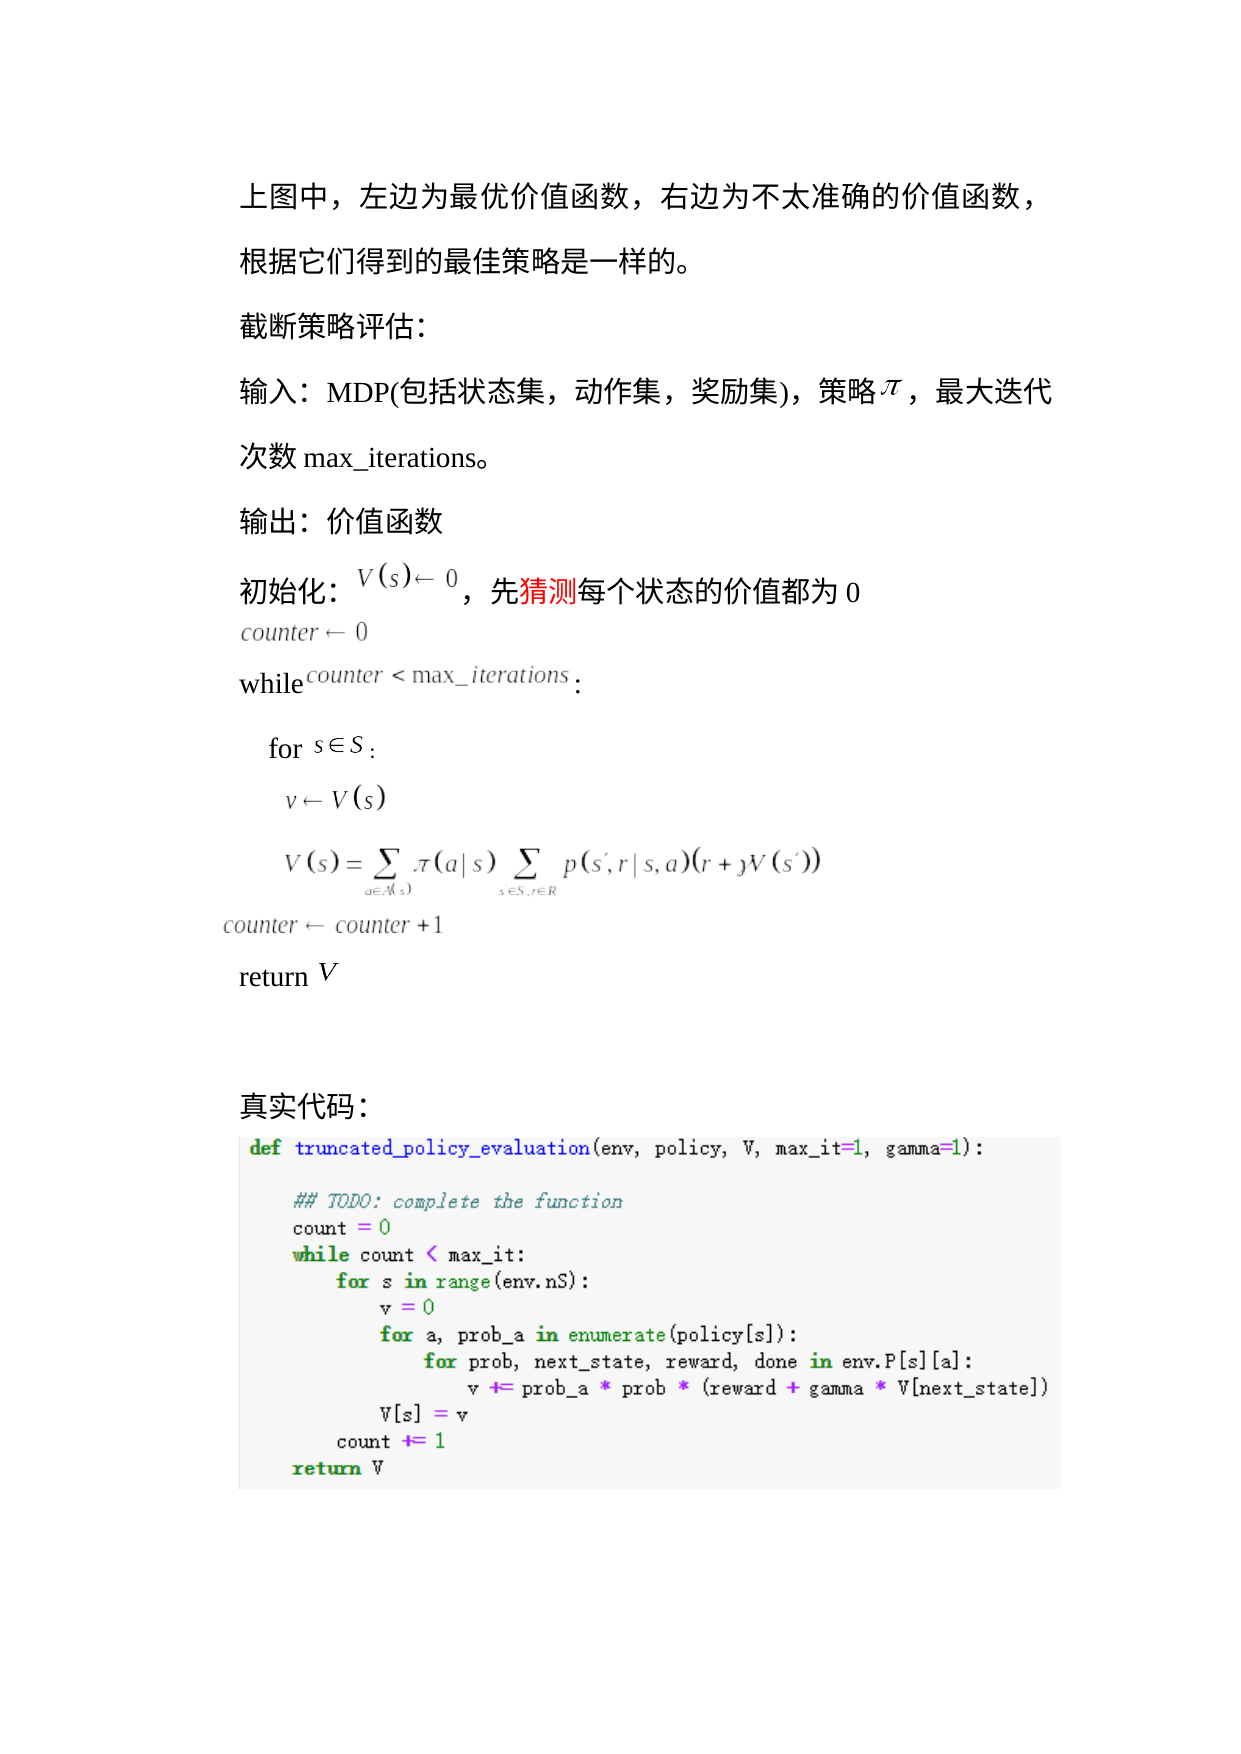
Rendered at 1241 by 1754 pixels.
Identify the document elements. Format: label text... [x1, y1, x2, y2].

picture [238, 1137, 1061, 1489]
list for : [239, 714, 1053, 779]
list 输入：MDP(包括状态集，动作集，奖励集)，策略，最大迭代次数max_iterations。 [239, 357, 1053, 487]
list 截断策略评估： [239, 292, 1053, 357]
list 初始化：，先猜测每个状态的价值都为0 [239, 552, 1053, 617]
list 上图中，左边为最优价值函数，右边为不太准确的价值函数，根据它们得到的最佳策略是一样的。 [239, 162, 1053, 292]
list 真实代码： [239, 1072, 1053, 1137]
list return [239, 942, 1053, 1007]
list 输出：价值函数 [239, 487, 1053, 552]
list while: [239, 649, 1053, 714]
